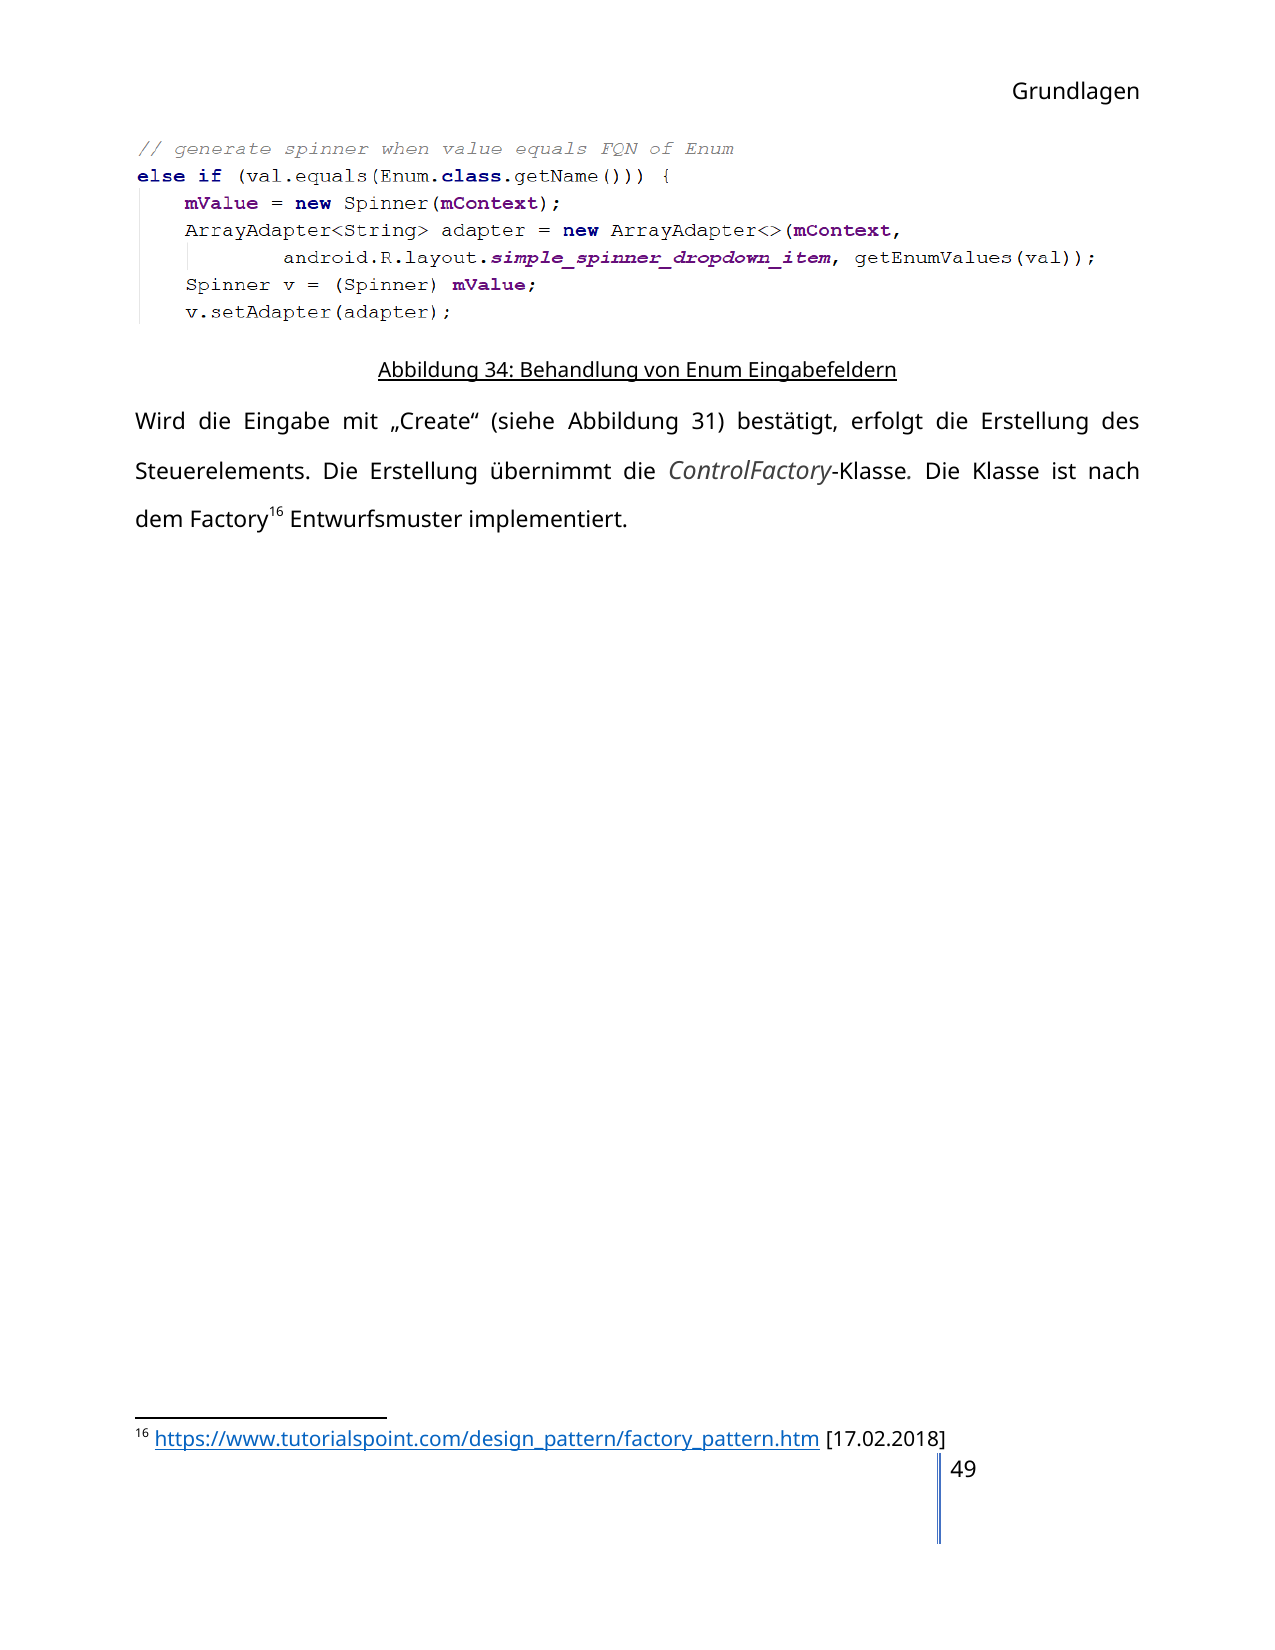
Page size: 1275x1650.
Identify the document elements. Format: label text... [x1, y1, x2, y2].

text Wird die Eingabe mit „Create“ (siehe Abbildung 31) bestätigt, erfolgt die Erstellung des Steuerelements. Die Erstellung übernimmt die ControlFactory-Klasse. Die Klasse ist nach dem Factory Entwurfsmuster implementiert. [135, 405, 1140, 534]
picture [134, 135, 1098, 324]
